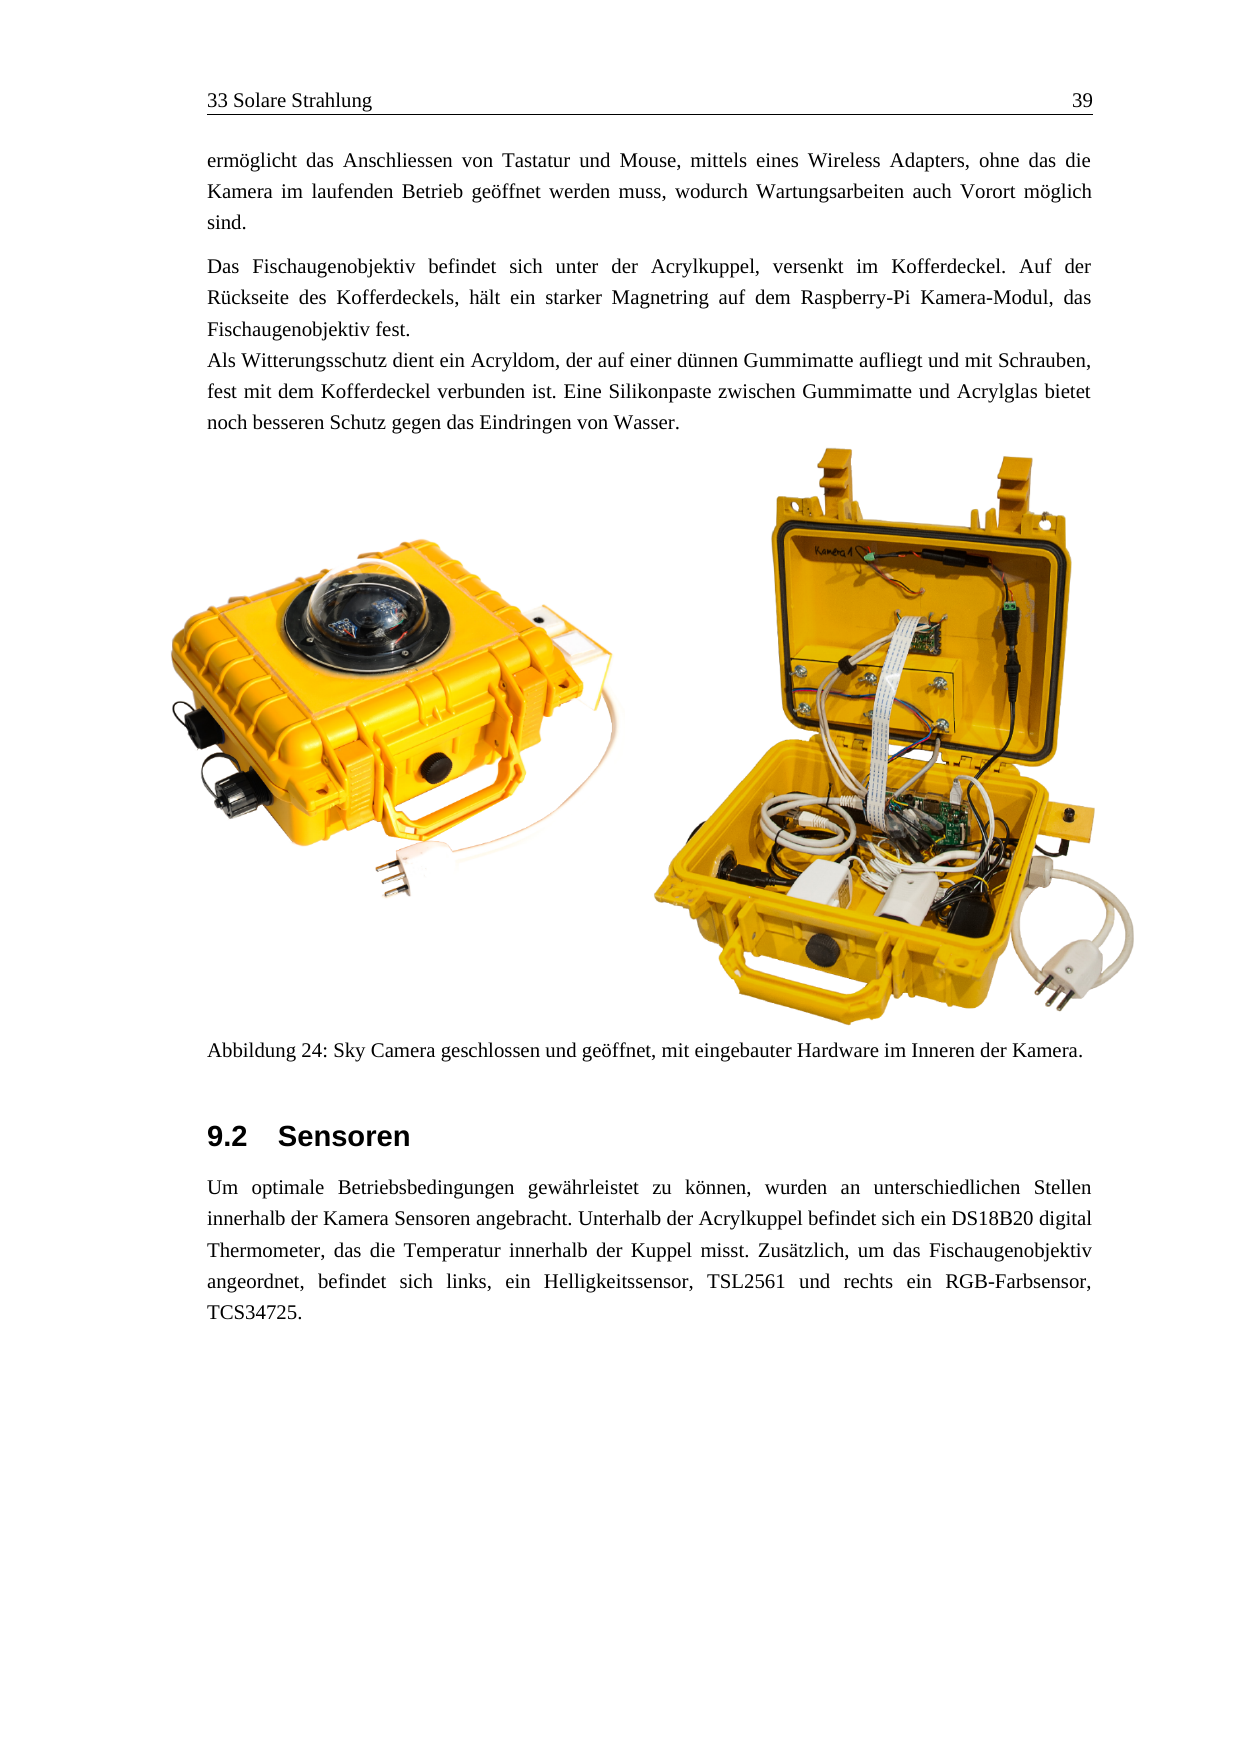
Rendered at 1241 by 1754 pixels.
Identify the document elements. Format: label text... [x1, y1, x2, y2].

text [207, 148, 1093, 234]
text Als Witterungsschutz dient ein Acryldom, der auf einer dünnen Gummimatte aufliegt und mit Schrauben, fest mit dem Kofferdeckel verbunden ist. Eine Silikonpaste zwischen Gummimatte und Acrylglas bietet noch besseren Schutz gegen das Eindringen von Wasser. [207, 348, 1093, 434]
text Das Fischaugenobjektiv befindet sich unter der Acrylkuppel, versenkt im Kofferdeckel. Auf der Rückseite des Kofferdeckels, hält ein starker Magnetring auf dem Raspberry-Pi Kamera-Modul, das Fischaugenobjektiv fest. [207, 254, 1093, 341]
table_header [162, 441, 634, 1038]
subtitle Sensoren [207, 1119, 1093, 1152]
table_header [635, 441, 1160, 1038]
text Abbildung 24: Sky Camera geschlossen und geöffnet, mit eingebauter Hardware im Inneren der Kamera. [207, 1038, 1093, 1062]
text Um optimale Betriebsbedingungen gewährleistet zu können, wurden an unterschiedlichen Stellen innerhalb der Kamera Sensoren angebracht. Unterhalb der Acrylkuppel befindet sich ein DS18B20 digital Thermometer, das die Temperatur innerhalb der Kuppel misst. Zusätzlich, um das Fischaugenobjektiv angeordnet, befindet sich links, ein Helligkeitssensor, TSL2561 und rechts ein RGB-Farbsensor, TCS34725. [207, 1175, 1093, 1324]
picture [650, 441, 1140, 1031]
picture [161, 535, 625, 904]
